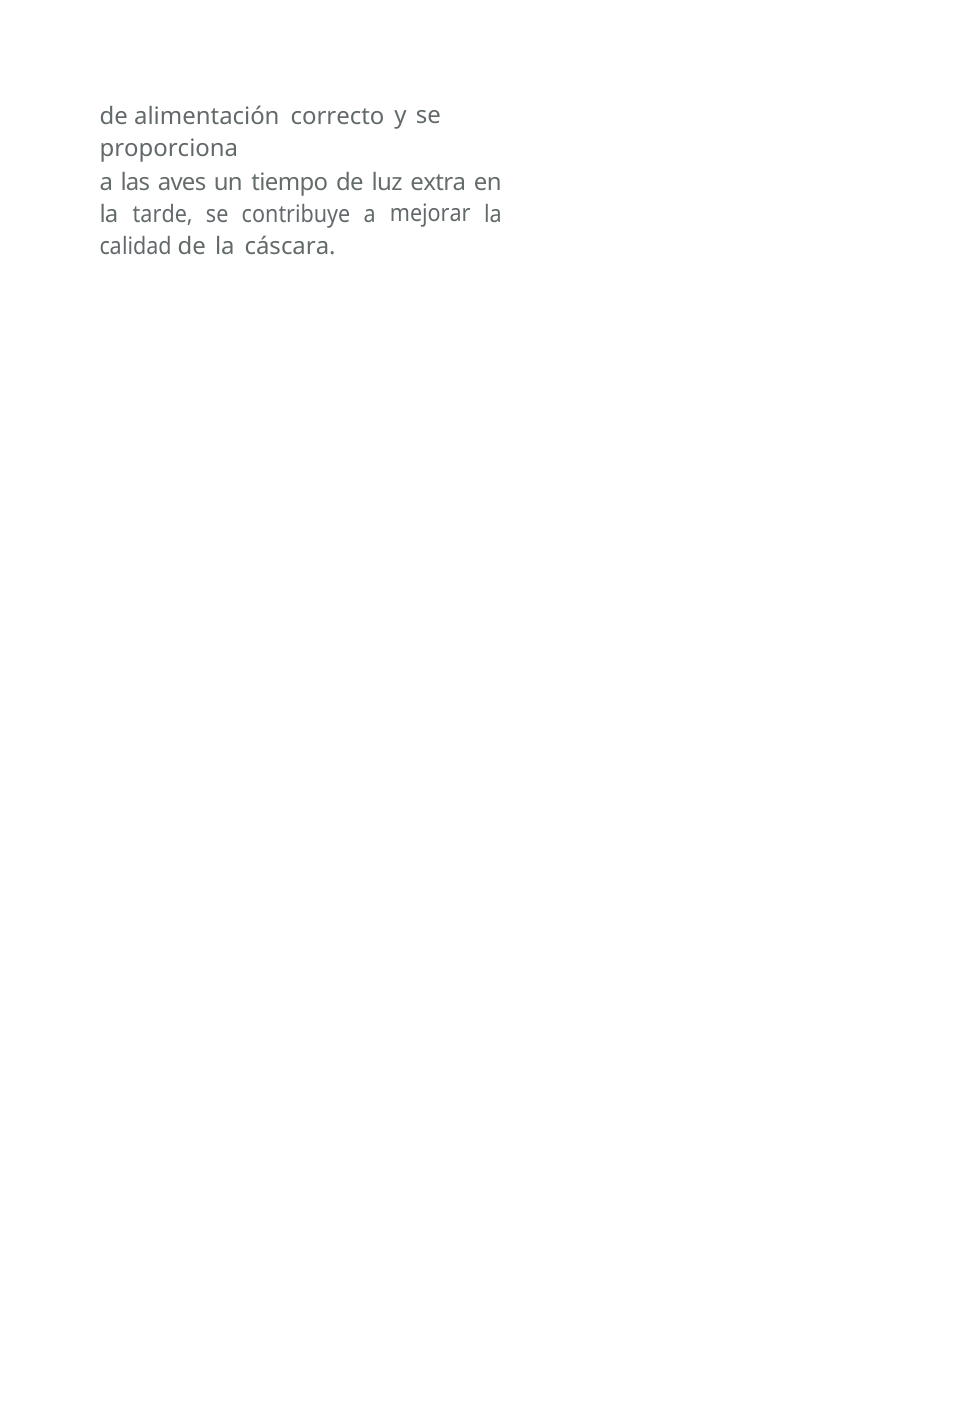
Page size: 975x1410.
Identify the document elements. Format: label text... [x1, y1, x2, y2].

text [99, 98, 578, 164]
text a las aves un tiempo de luz extra en la tarde, se contribuye a mejorar la calidad de la cáscara. [99, 164, 502, 262]
